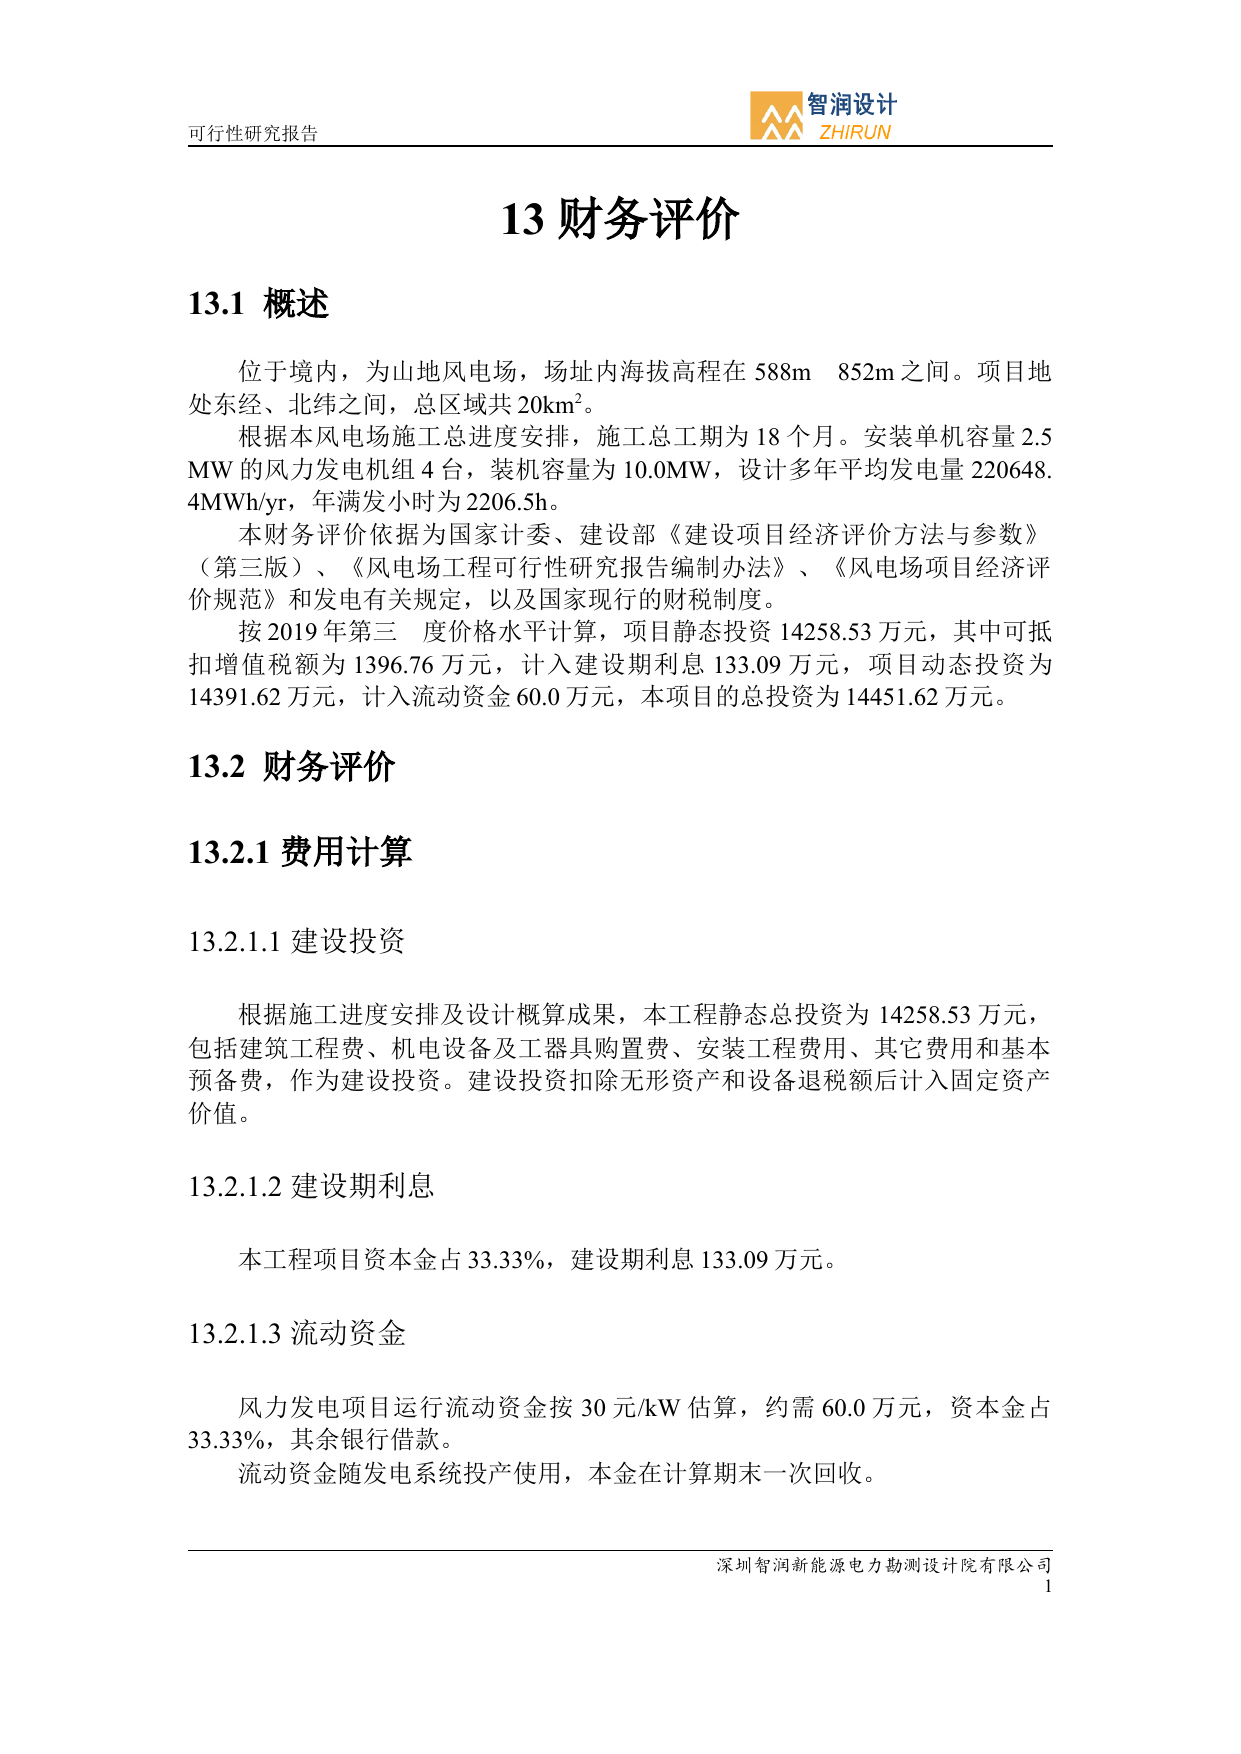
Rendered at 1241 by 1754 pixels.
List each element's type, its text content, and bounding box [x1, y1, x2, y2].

text 风力发电项目运行流动资金按30元/kW估算，约需60.0万元，资本金占33.33%，其余银行借款。 [187, 1390, 1053, 1455]
text 13.2.1.1 建设投资 [187, 907, 1053, 972]
text 位于境内，为山地风电场，场址内海拔高程在588m～852m之间。项目地处东经、北纬之间，总区域共20km2。 [187, 354, 1053, 419]
text 本工程项目资本金占33.33%，建设期利息133.09万元。 [187, 1242, 1053, 1275]
text 根据本风电场施工总进度安排，施工总工期为18个月。安装单机容量2.5MW的风力发电机组4台，装机容量为10.0MW，设计多年平均发电量220648.4MWh/yr，年满发小时为2206.5h。 [187, 419, 1053, 517]
text 流动资金随发电系统投产使用，本金在计算期末一次回收。 [187, 1455, 1053, 1487]
text 按2019年第三季度价格水平计算，项目静态投资14258.53万元，其中可抵扣增值税额为1396.76万元，计入建设期利息133.09万元，项目动态投资为14391.62万元，计入流动资金60.0万元，本项目的总投资为14451.62万元。 [187, 614, 1053, 712]
text 13.2.1.2 建设期利息 [187, 1152, 1053, 1217]
text 根据施工进度安排及设计概算成果，本工程静态总投资为14258.53万元，包括建筑工程费、机电设备及工器具购置费、安装工程费用、其它费用和基本预备费，作为建设投资。建设投资扣除无形资产和设备退税额后计入固定资产价值。 [187, 997, 1053, 1127]
picture [750, 88, 898, 141]
text 13.2 财务评价 [187, 744, 1053, 785]
text 13.2.1.3 流动资金 [187, 1300, 1053, 1365]
text 本财务评价依据为国家计委、建设部《建设项目经济评价方法与参数》（第三版）、《风电场工程可行性研究报告编制办法》、《风电场项目经济评价规范》和发电有关规定，以及国家现行的财税制度。 [187, 517, 1053, 614]
text 13.1 概述 [187, 281, 1053, 322]
text 13 财务评价 [187, 184, 1053, 249]
text 13.2.1 费用计算 [187, 817, 1053, 882]
